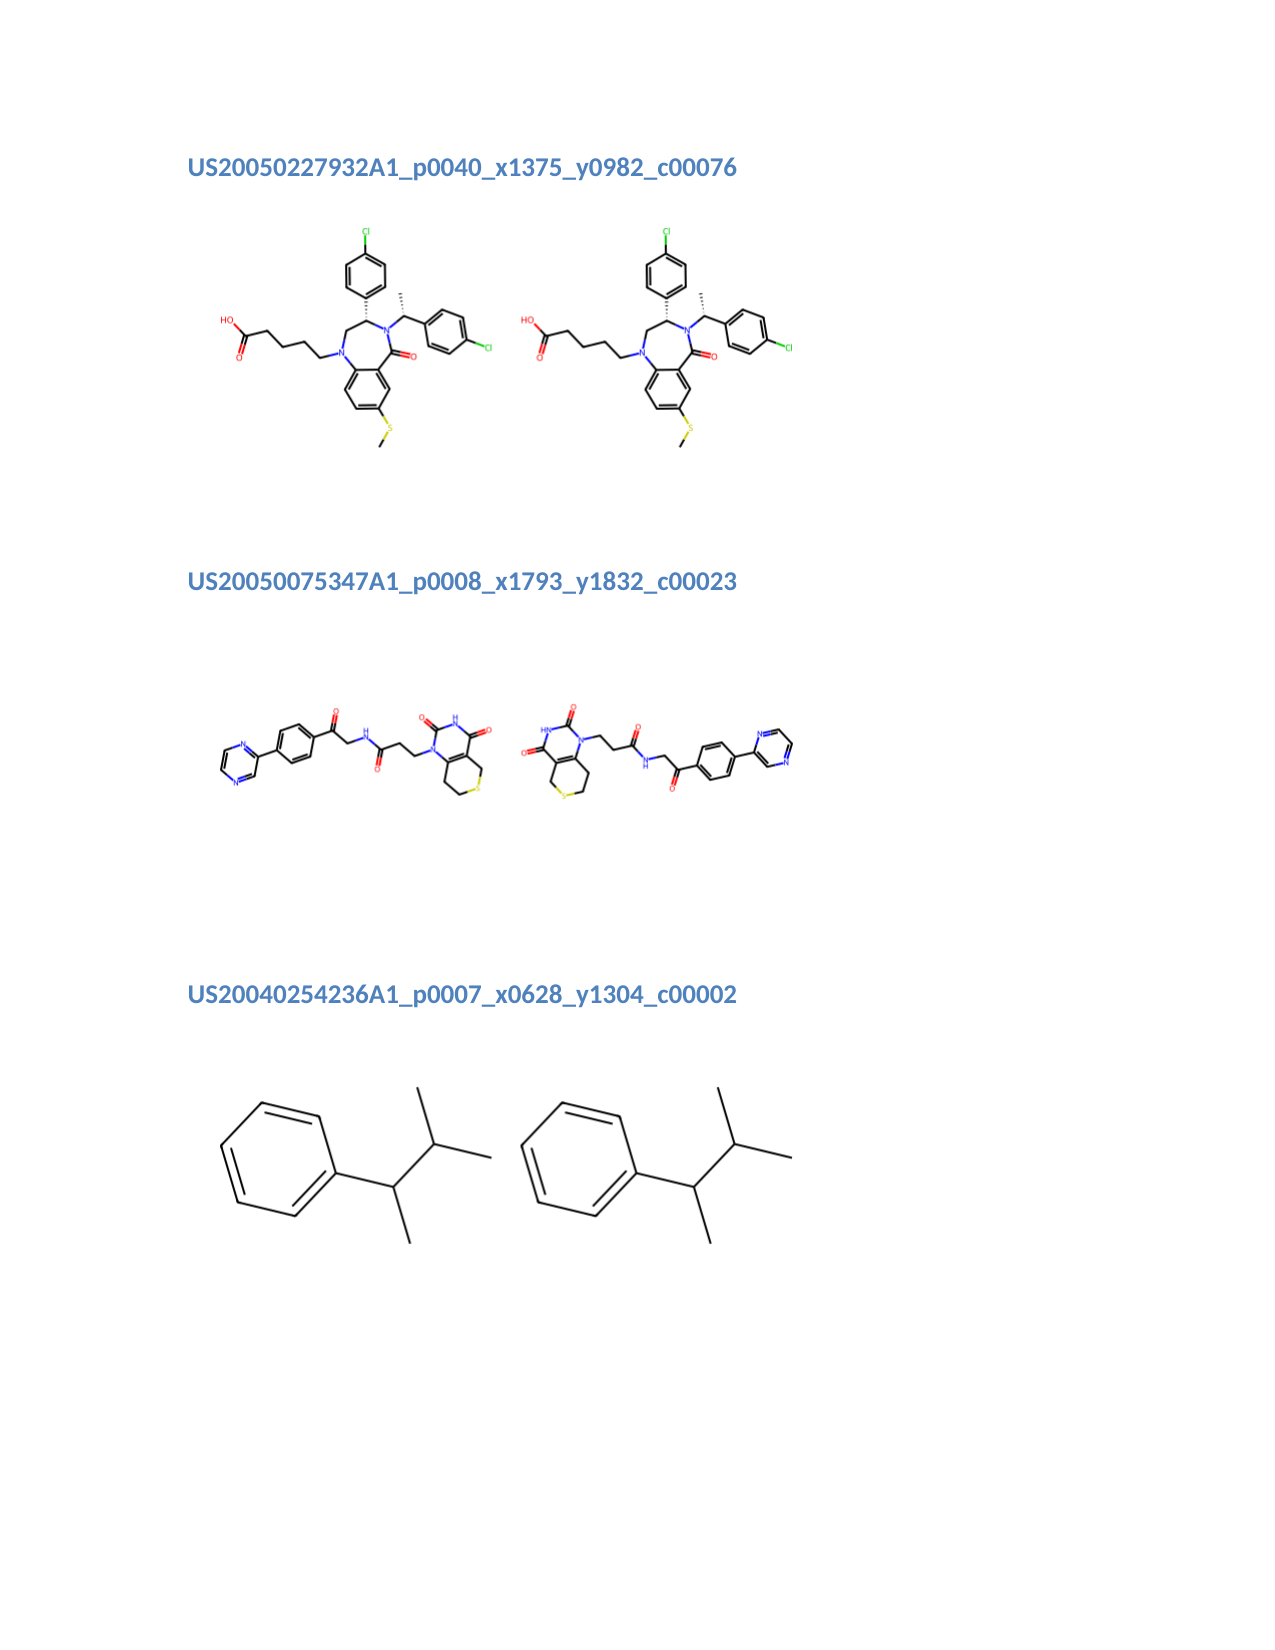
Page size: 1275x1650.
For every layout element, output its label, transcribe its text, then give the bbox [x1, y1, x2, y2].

subtitle US20040254236A1_p0007_x0628_y1304_c00002 [187, 977, 1087, 1010]
picture [206, 187, 807, 488]
subtitle US20050227932A1_p0040_x1375_y0982_c00076 [187, 150, 1087, 183]
subtitle US20050075347A1_p0008_x1793_y1832_c00023 [187, 564, 1087, 597]
picture [206, 1015, 807, 1316]
picture [206, 601, 807, 902]
